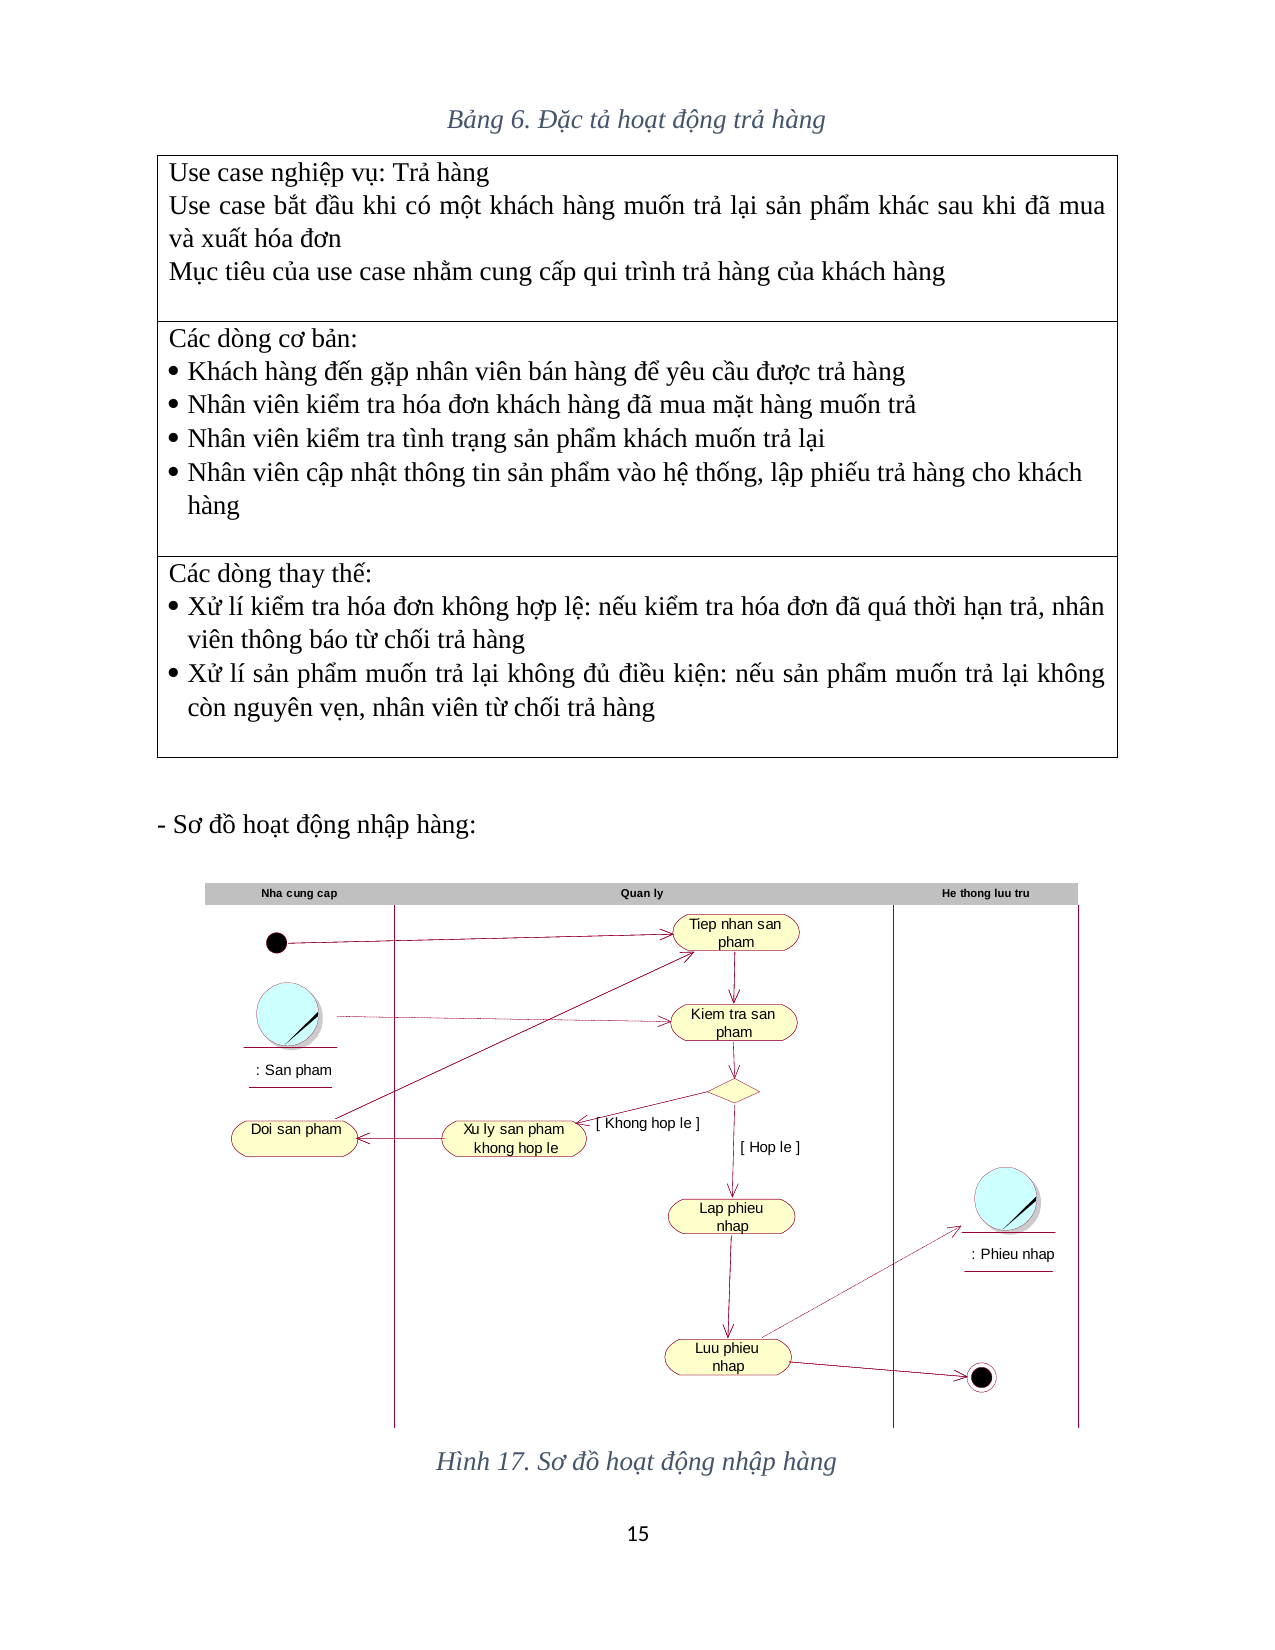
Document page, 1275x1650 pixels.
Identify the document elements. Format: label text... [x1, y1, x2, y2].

table_header Use case nghiệp vụ: Trả hàng Use case bắt đầu khi có một khách hàng muốn trả lại sản phẩm khác sau khi đã mua và xuất hóa đơn Mục tiêu của use case nhằm cung cấp qui trình trả hàng của khách hàng [158, 156, 1117, 321]
table_cell Các dòng cơ bản: Khách hàng đến gặp nhân viên bán hàng để yêu cầu được trả hàng Nhân viên kiểm tra hóa đơn khách hàng đã mua mặt hàng muốn trả Nhân viên kiểm tra tình trạng sản phẩm khách muốn trả lại Nhân viên cập nhật thông tin sản phẩm vào hệ thống, lập phiếu trả hàng cho khách hàng [158, 322, 1117, 556]
text Hình 17. Sơ đồ hoạt động nhập hàng [112, 1446, 1162, 1477]
text - Sơ đồ hoạt động nhập hàng: [112, 808, 1162, 839]
text Bảng 6. Đặc tả hoạt động trả hàng [112, 103, 1162, 134]
table_cell Các dòng thay thế: Xử lí kiểm tra hóa đơn không hợp lệ: nếu kiểm tra hóa đơn đã quá thời hạn trả, nhân viên thông báo từ chối trả hàng Xử lí sản phẩm muốn trả lại không đủ điều kiện: nếu sản phẩm muốn trả lại không còn nguyên vẹn, nhân viên từ chối trả hàng [158, 557, 1117, 757]
